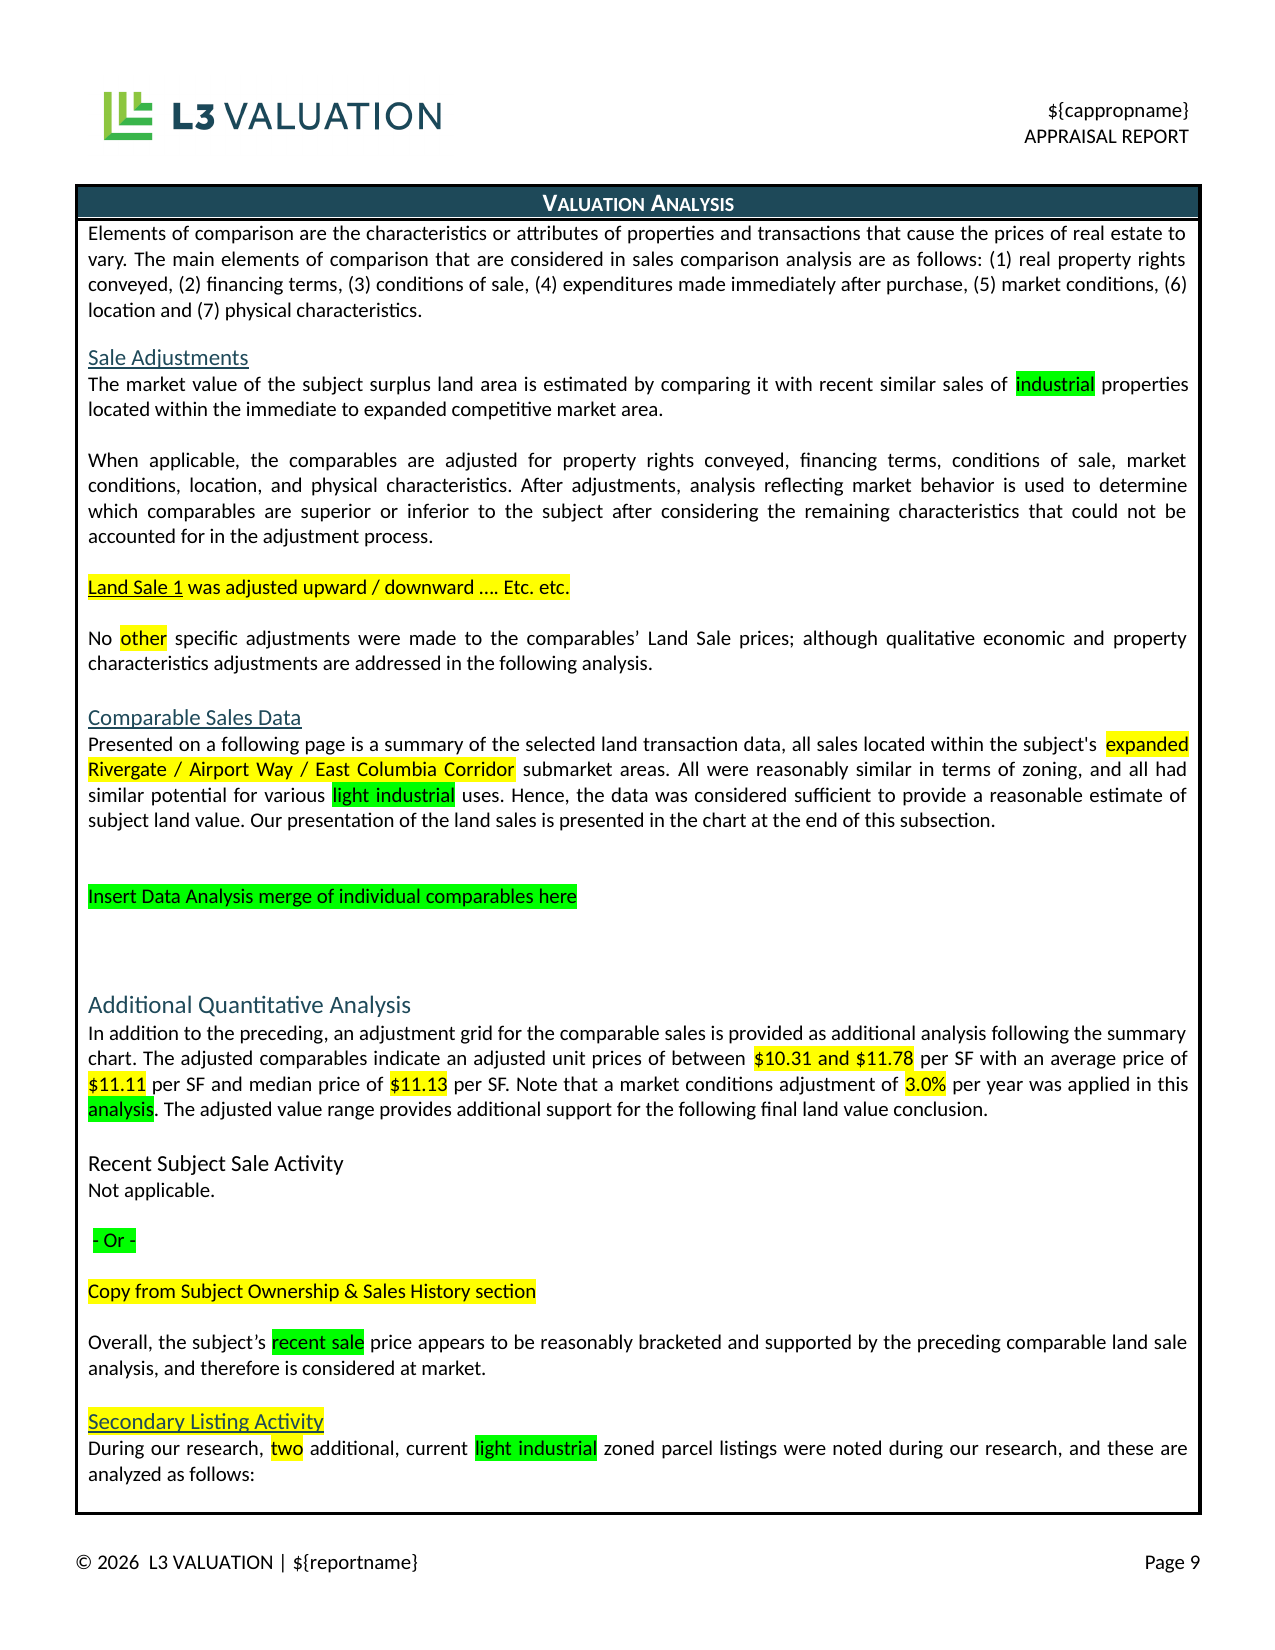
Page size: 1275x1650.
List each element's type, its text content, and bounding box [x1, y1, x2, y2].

picture [88, 75, 455, 156]
table_header Valuation Analysis [78, 187, 1198, 217]
